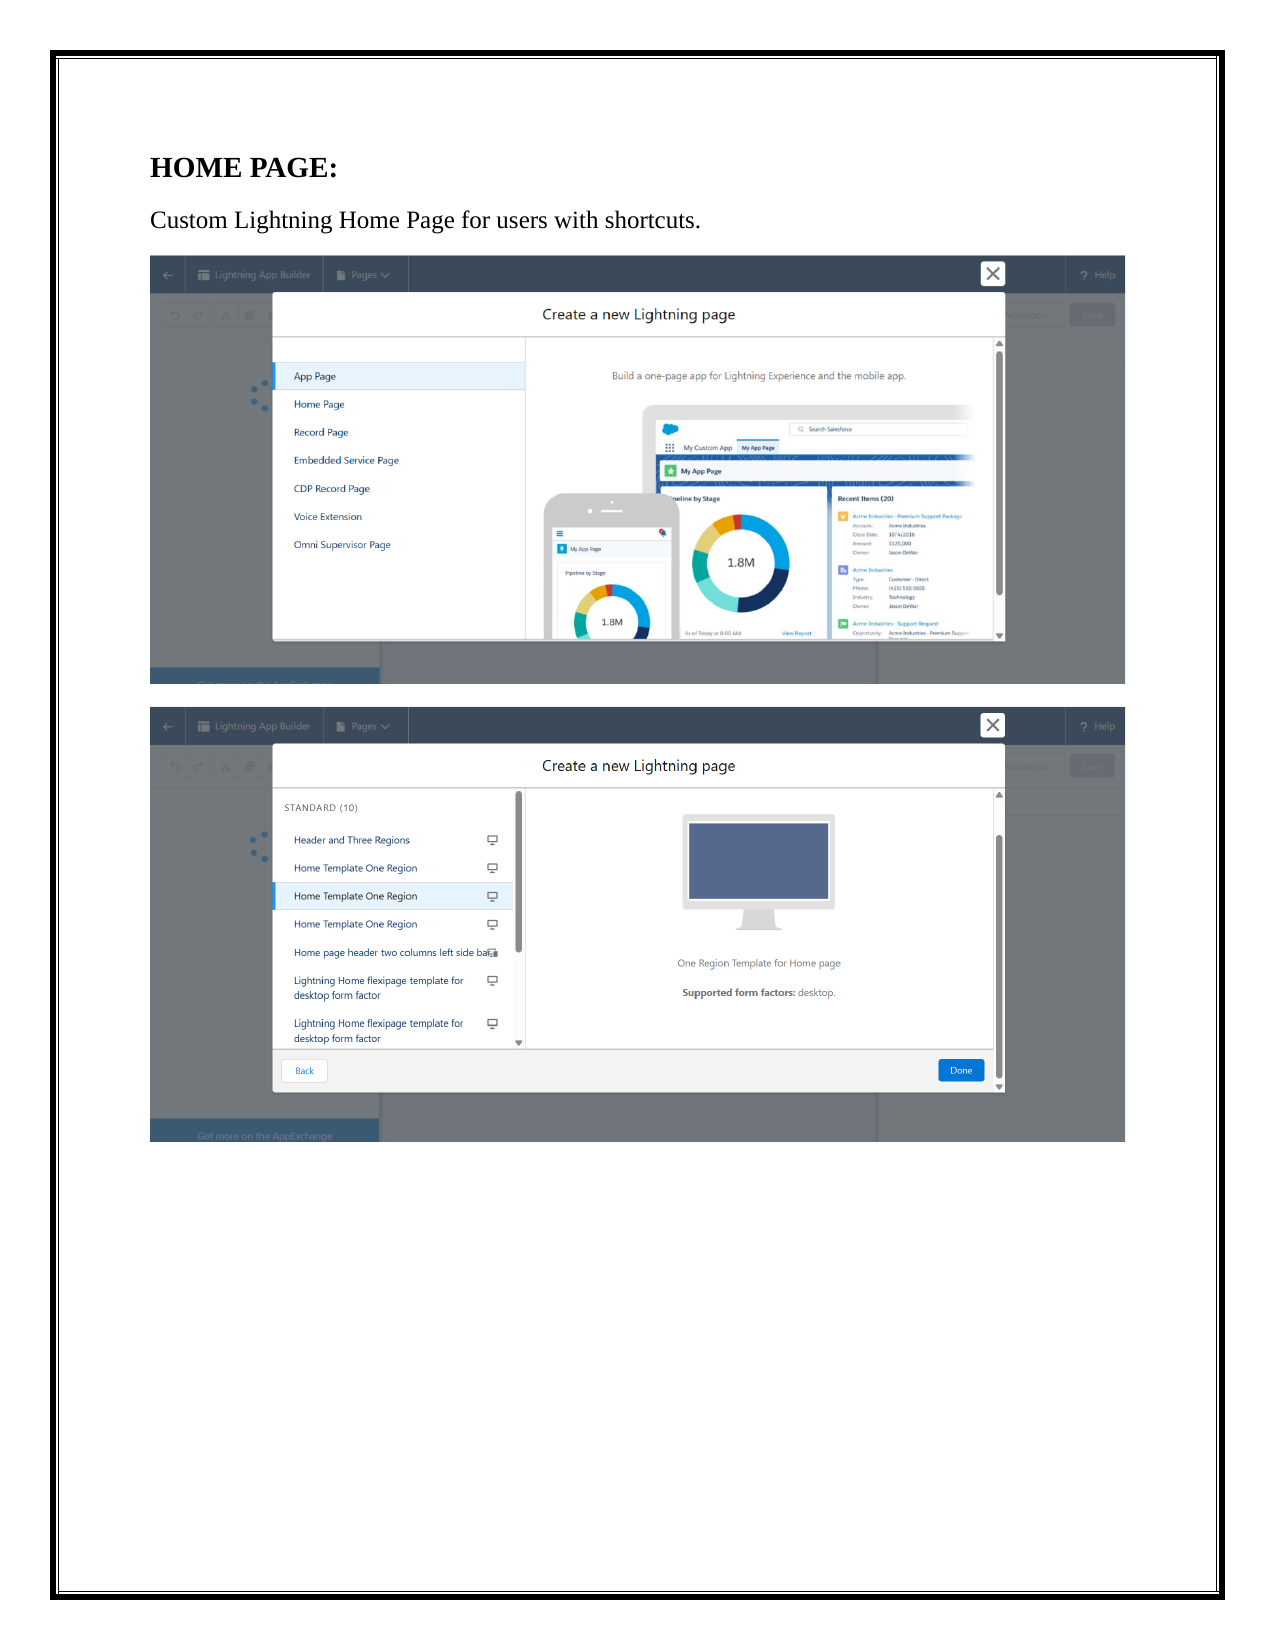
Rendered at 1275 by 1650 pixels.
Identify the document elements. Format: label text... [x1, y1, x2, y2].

text HOME PAGE: [150, 150, 1125, 183]
picture [150, 255, 1125, 684]
text Custom Lightning Home Page for users with shortcuts. [150, 205, 1125, 234]
picture [150, 705, 1125, 1142]
